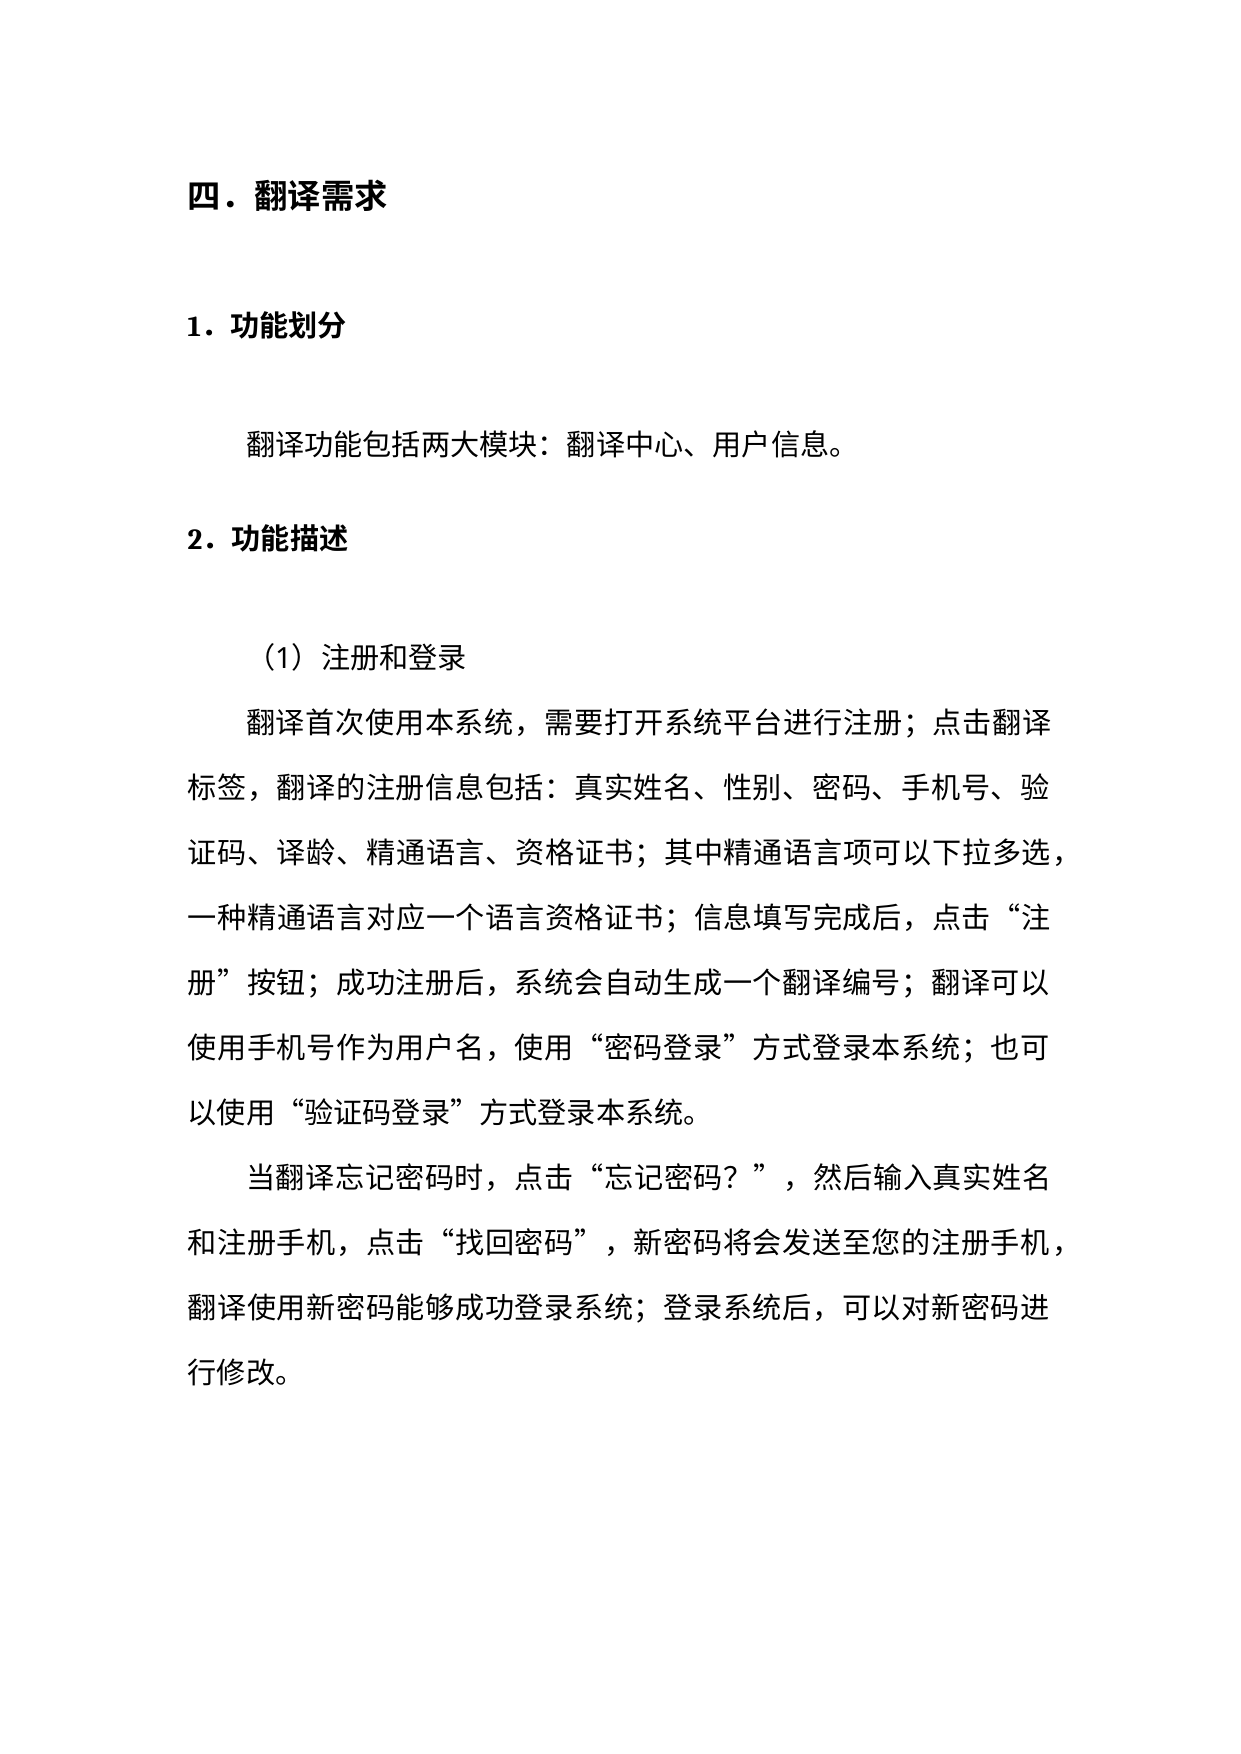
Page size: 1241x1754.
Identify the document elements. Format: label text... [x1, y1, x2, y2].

text （1）注册和登录 [187, 623, 1053, 688]
text 当翻译忘记密码时，点击“忘记密码？”，然后输入真实姓名和注册手机，点击“找回密码”，新密码将会发送至您的注册手机，翻译使用新密码能够成功登录系统；登录系统后，可以对新密码进行修改。 [187, 1143, 1053, 1403]
subtitle 四．翻译需求 [187, 162, 1053, 227]
text 翻译功能包括两大模块：翻译中心、用户信息。 [187, 410, 1053, 475]
subtitle 1．功能划分 [187, 291, 1053, 356]
text 翻译首次使用本系统，需要打开系统平台进行注册；点击翻译标签，翻译的注册信息包括：真实姓名、性别、密码、手机号、验证码、译龄、精通语言、资格证书；其中精通语言项可以下拉多选，一种精通语言对应一个语言资格证书；信息填写完成后，点击“注册”按钮；成功注册后，系统会自动生成一个翻译编号；翻译可以使用手机号作为用户名，使用“密码登录”方式登录本系统；也可以使用“验证码登录”方式登录本系统。 [187, 688, 1053, 1143]
subtitle 2．功能描述 [187, 504, 1053, 569]
